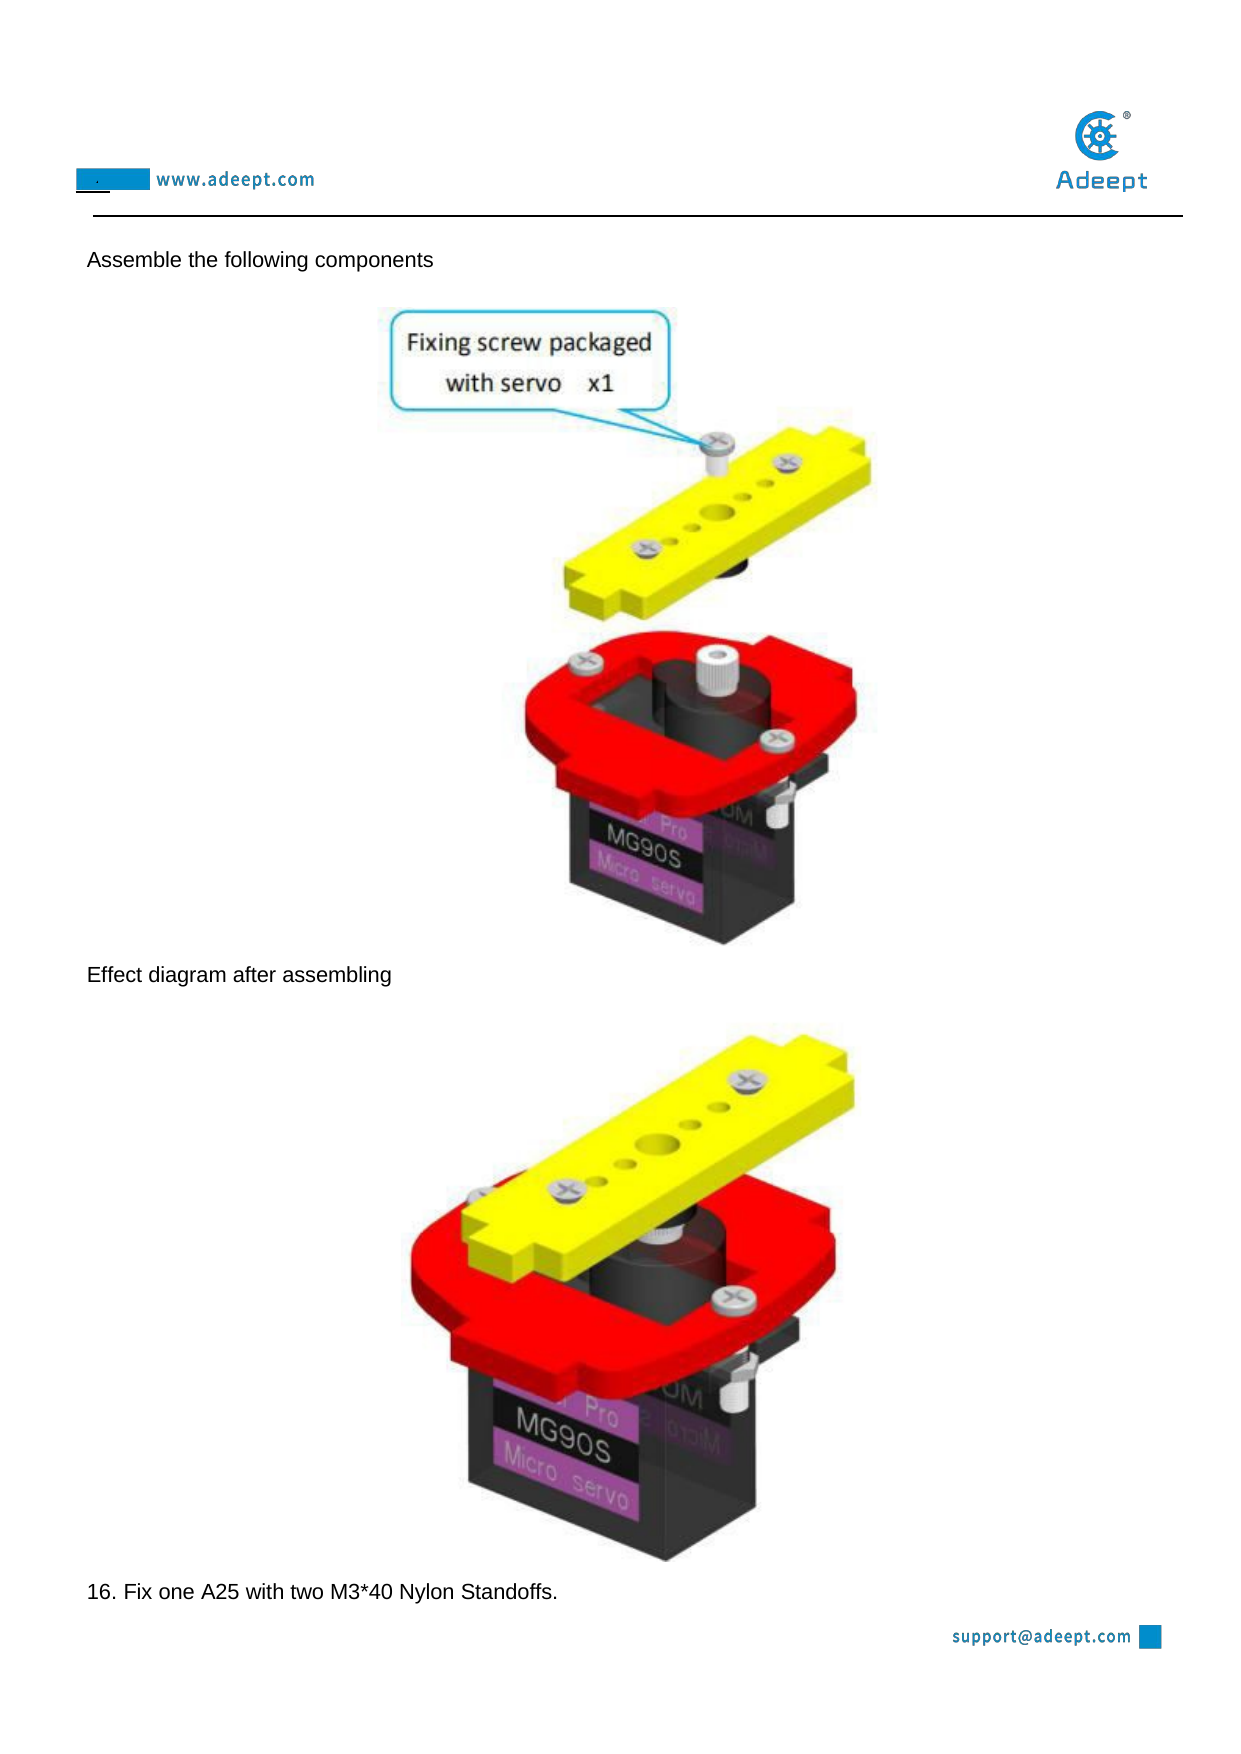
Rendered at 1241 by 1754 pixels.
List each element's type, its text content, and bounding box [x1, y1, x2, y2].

picture [1056, 111, 1147, 192]
picture [946, 1625, 1139, 1649]
picture [400, 1000, 862, 1562]
picture [377, 307, 887, 957]
text Assemble the following components [87, 246, 1178, 272]
picture [75, 167, 343, 191]
text Effect diagram after assembling [87, 961, 1178, 987]
list Fix one A25 with two M3*40 Nylon Standoffs. Assemble the following components [87, 1579, 560, 1604]
